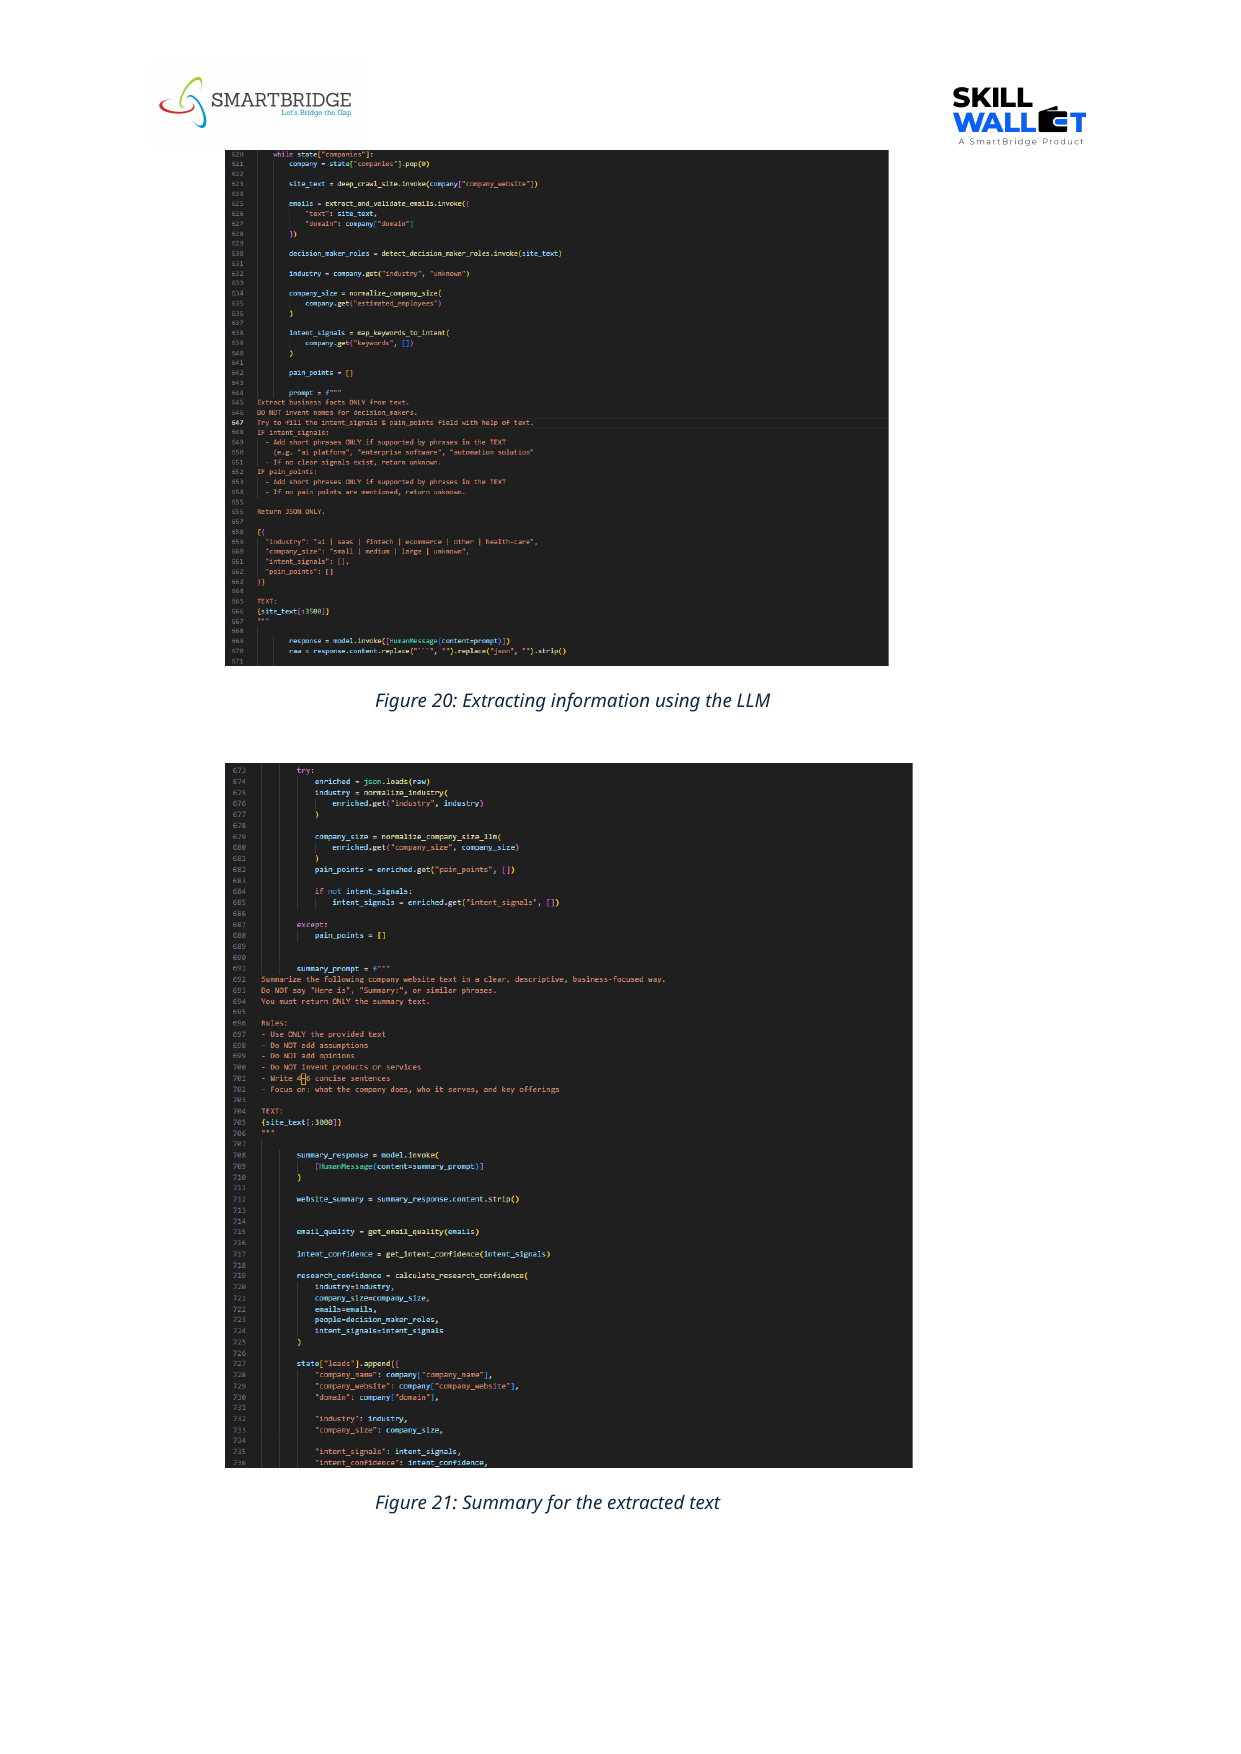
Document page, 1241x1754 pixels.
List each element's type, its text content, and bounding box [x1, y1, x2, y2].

picture [225, 763, 913, 1468]
picture [150, 58, 889, 666]
text Figure 20: Extracting information using the LLM [300, 687, 1090, 712]
picture [948, 83, 1086, 146]
text Figure 21: Summary for the extracted text [300, 1489, 1090, 1515]
